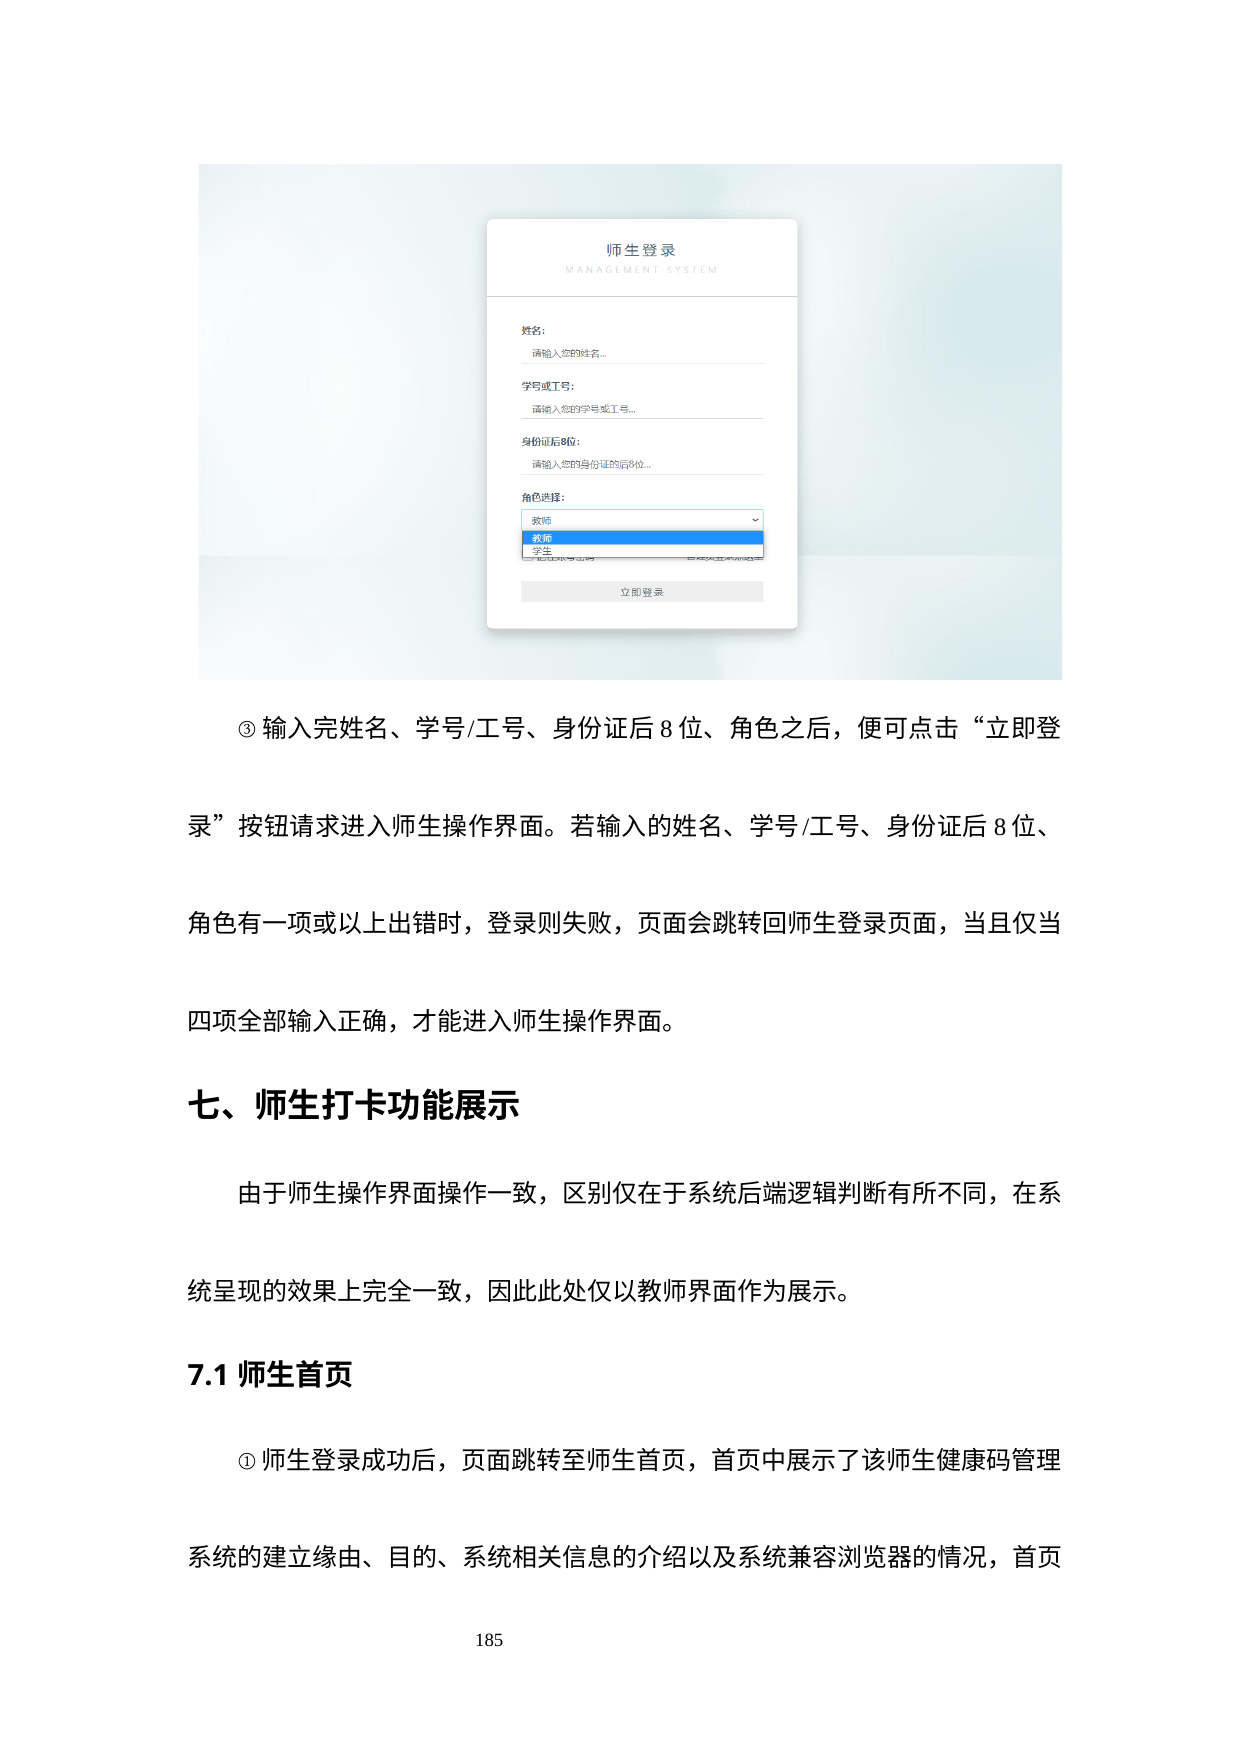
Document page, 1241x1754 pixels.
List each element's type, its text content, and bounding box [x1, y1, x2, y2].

text 7.1 师生首页 [187, 1340, 1062, 1405]
text 由于师生操作界面操作一致，区别仅在于系统后端逻辑判断有所不同，在系统呈现的效果上完全一致，因此此处仅以教师界面作为展示。 [187, 1159, 1062, 1322]
picture [198, 164, 1063, 680]
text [187, 1426, 1062, 1588]
list 师生打卡功能展示 [187, 1070, 1062, 1135]
text ③输入完姓名、学号/工号、身份证后8位、角色之后，便可点击“立即登录”按钮请求进入师生操作界面。若输入的姓名、学号/工号、身份证后8位、角色有一项或以上出错时，登录则失败，页面会跳转回师生登录页面，当且仅当四项全部输入正确，才能进入师生操作界面。 [187, 694, 1062, 1052]
